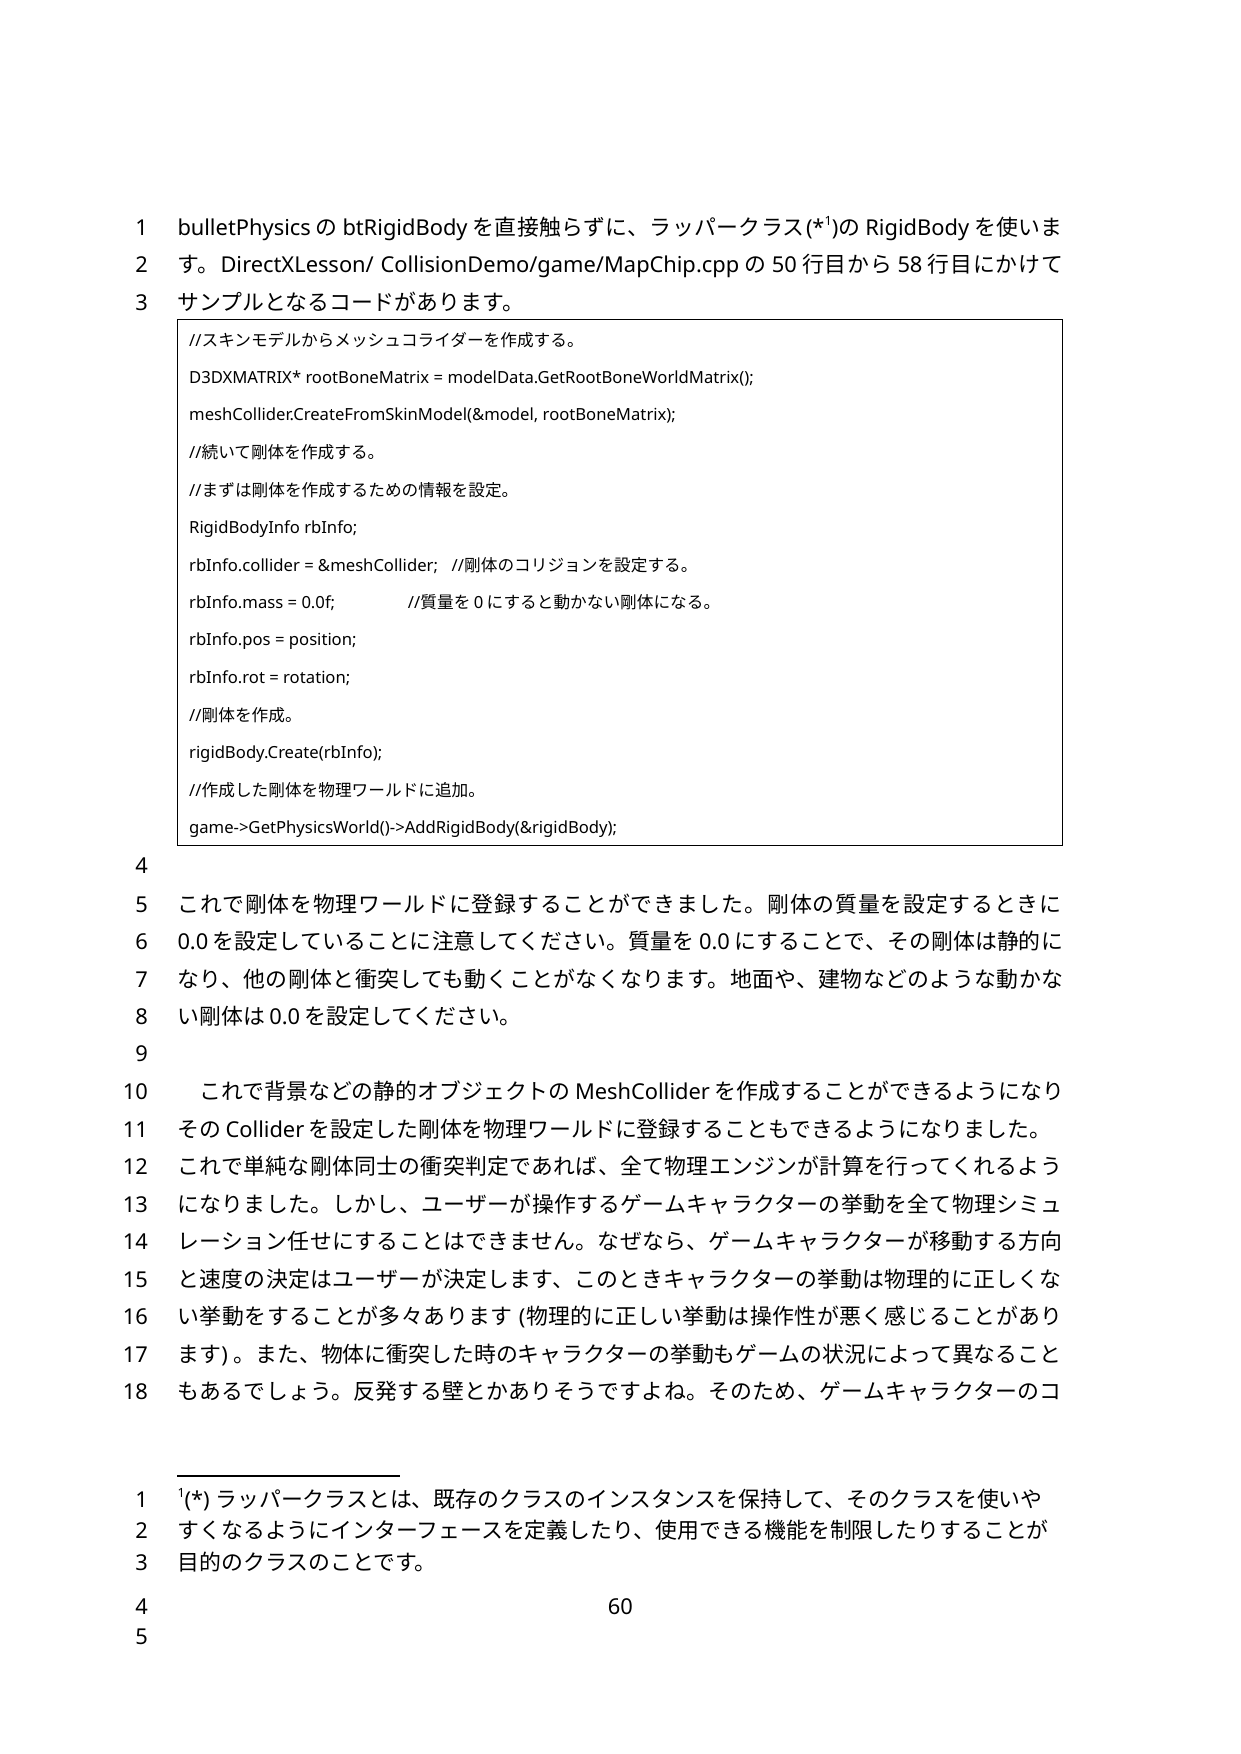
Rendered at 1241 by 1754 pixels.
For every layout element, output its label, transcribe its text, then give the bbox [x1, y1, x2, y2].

text これで剛体を物理ワールドに登録することができました。剛体の質量を設定するときに0.0を設定していることに注意してください。質量を0.0にすることで、その剛体は静的になり、他の剛体と衝突しても動くことがなくなります。地面や、建物などのような動かない剛体は0.0を設定してください。 [177, 884, 1063, 1034]
text これで背景などの静的オブジェクトのMeshColliderを作成することができるようになり、そのColliderを設定した剛体を物理ワールドに登録することもできるようになりました。 [177, 1071, 1063, 1146]
table_header //スキンモデルからメッシュコライダーを作成する。 D3DXMATRIX* rootBoneMatrix = modelData.GetRootBoneWorldMatrix(); meshCollider.CreateFromSkinModel(&model, rootBoneMatrix); //続いて剛体を作成する。 //まずは剛体を作成するための情報を設定。 RigidBodyInfo rbInfo; rbInfo.collider = &meshCollider; //剛体のコリジョンを設定する。 rbInfo.mass = 0.0f; //質量を0にすると動かない剛体になる。 rbInfo.pos = position; rbInfo.rot = rotation; //剛体を作成。 rigidBody.Create(rbInfo); //作成した剛体を物理ワールドに追加。 game->GetPhysicsWorld()->AddRigidBody(&rigidBody); [178, 320, 1062, 845]
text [177, 1146, 1063, 1409]
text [177, 207, 1063, 319]
